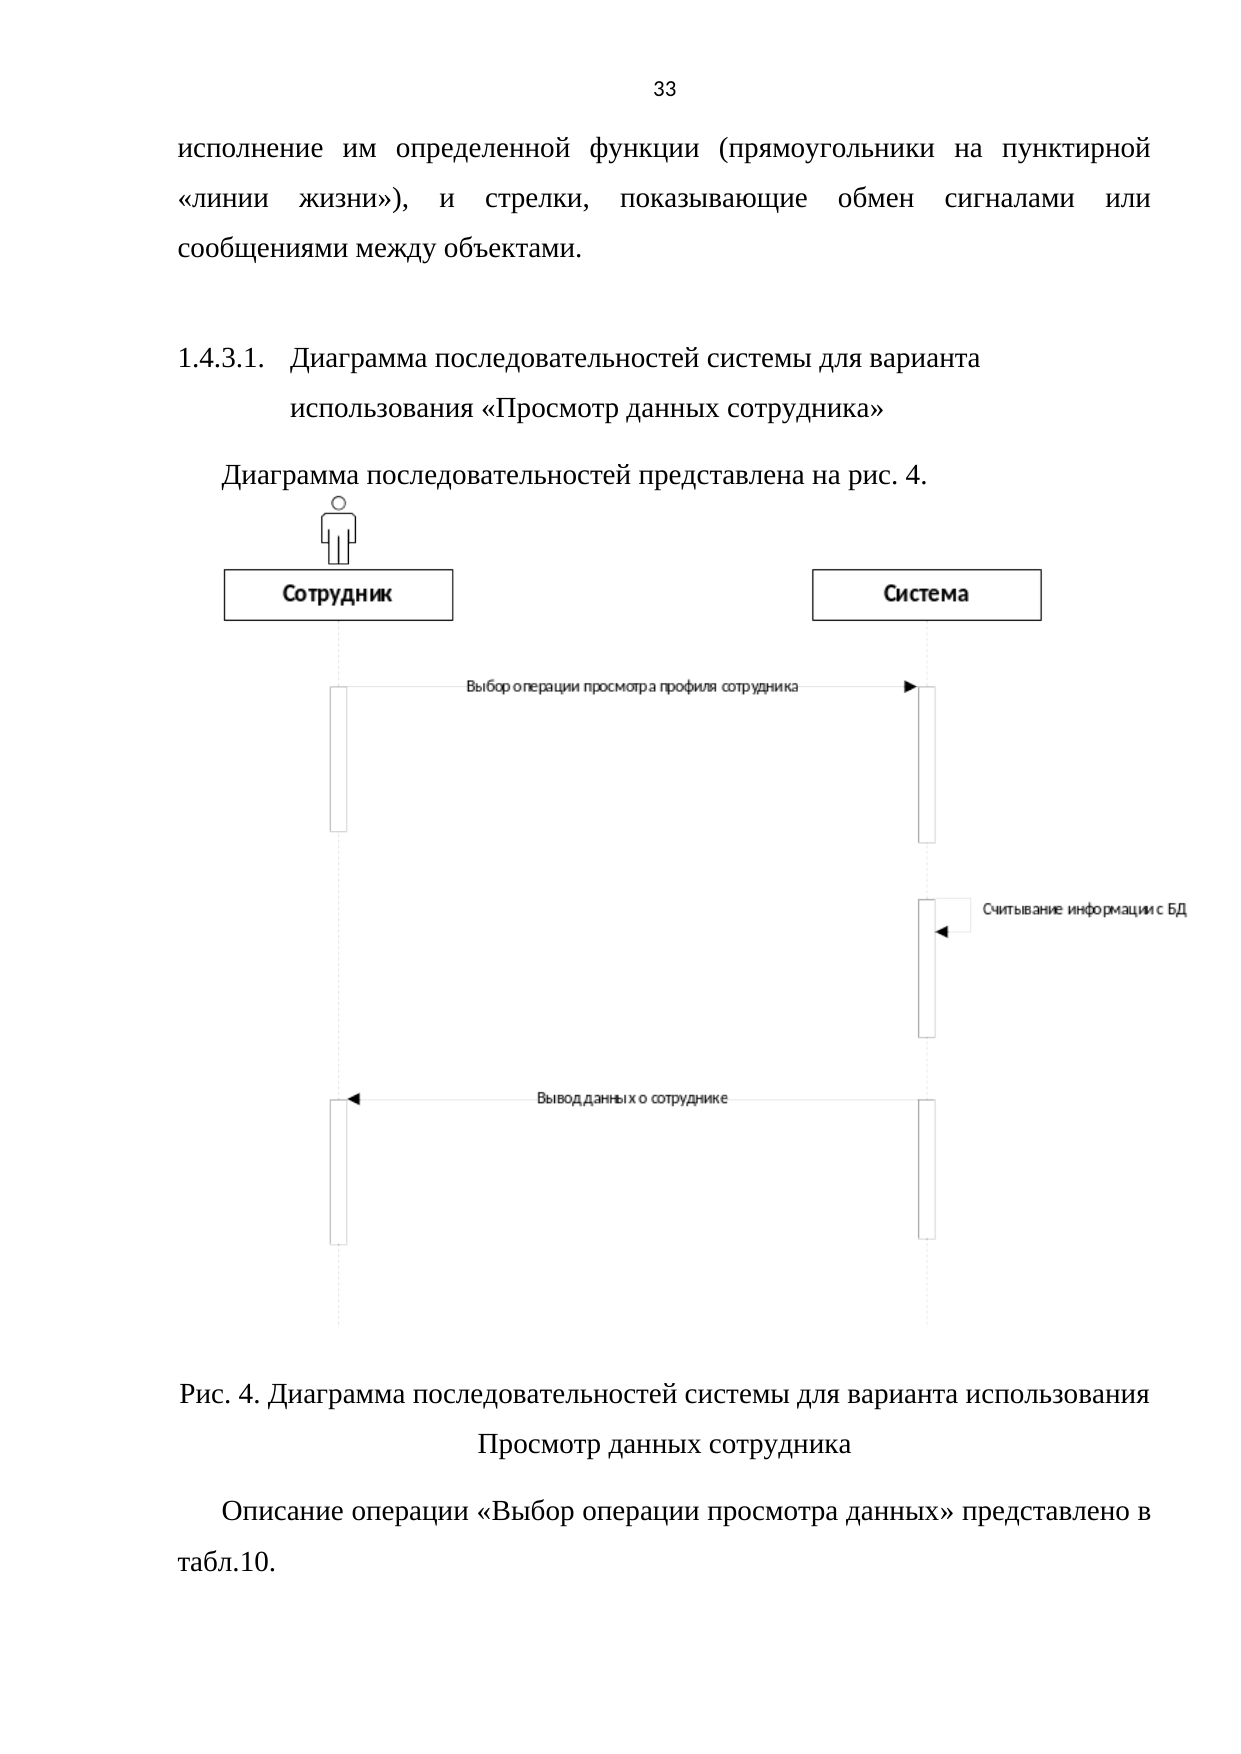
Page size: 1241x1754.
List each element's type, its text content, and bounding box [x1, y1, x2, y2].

text Диаграмма последовательностей представлена на рис. 4. [177, 457, 1152, 491]
text Описание операции «Выбор операции просмотра данных» представлено в табл.10. [177, 1493, 1152, 1577]
list Диаграмма последовательностей системы для варианта использования «Просмотр данных сотрудника» [177, 340, 1152, 424]
text Рис. 4. Диаграмма последовательностей системы для варианта использования Просмотр данных сотрудника [177, 1376, 1152, 1460]
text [177, 130, 1152, 264]
